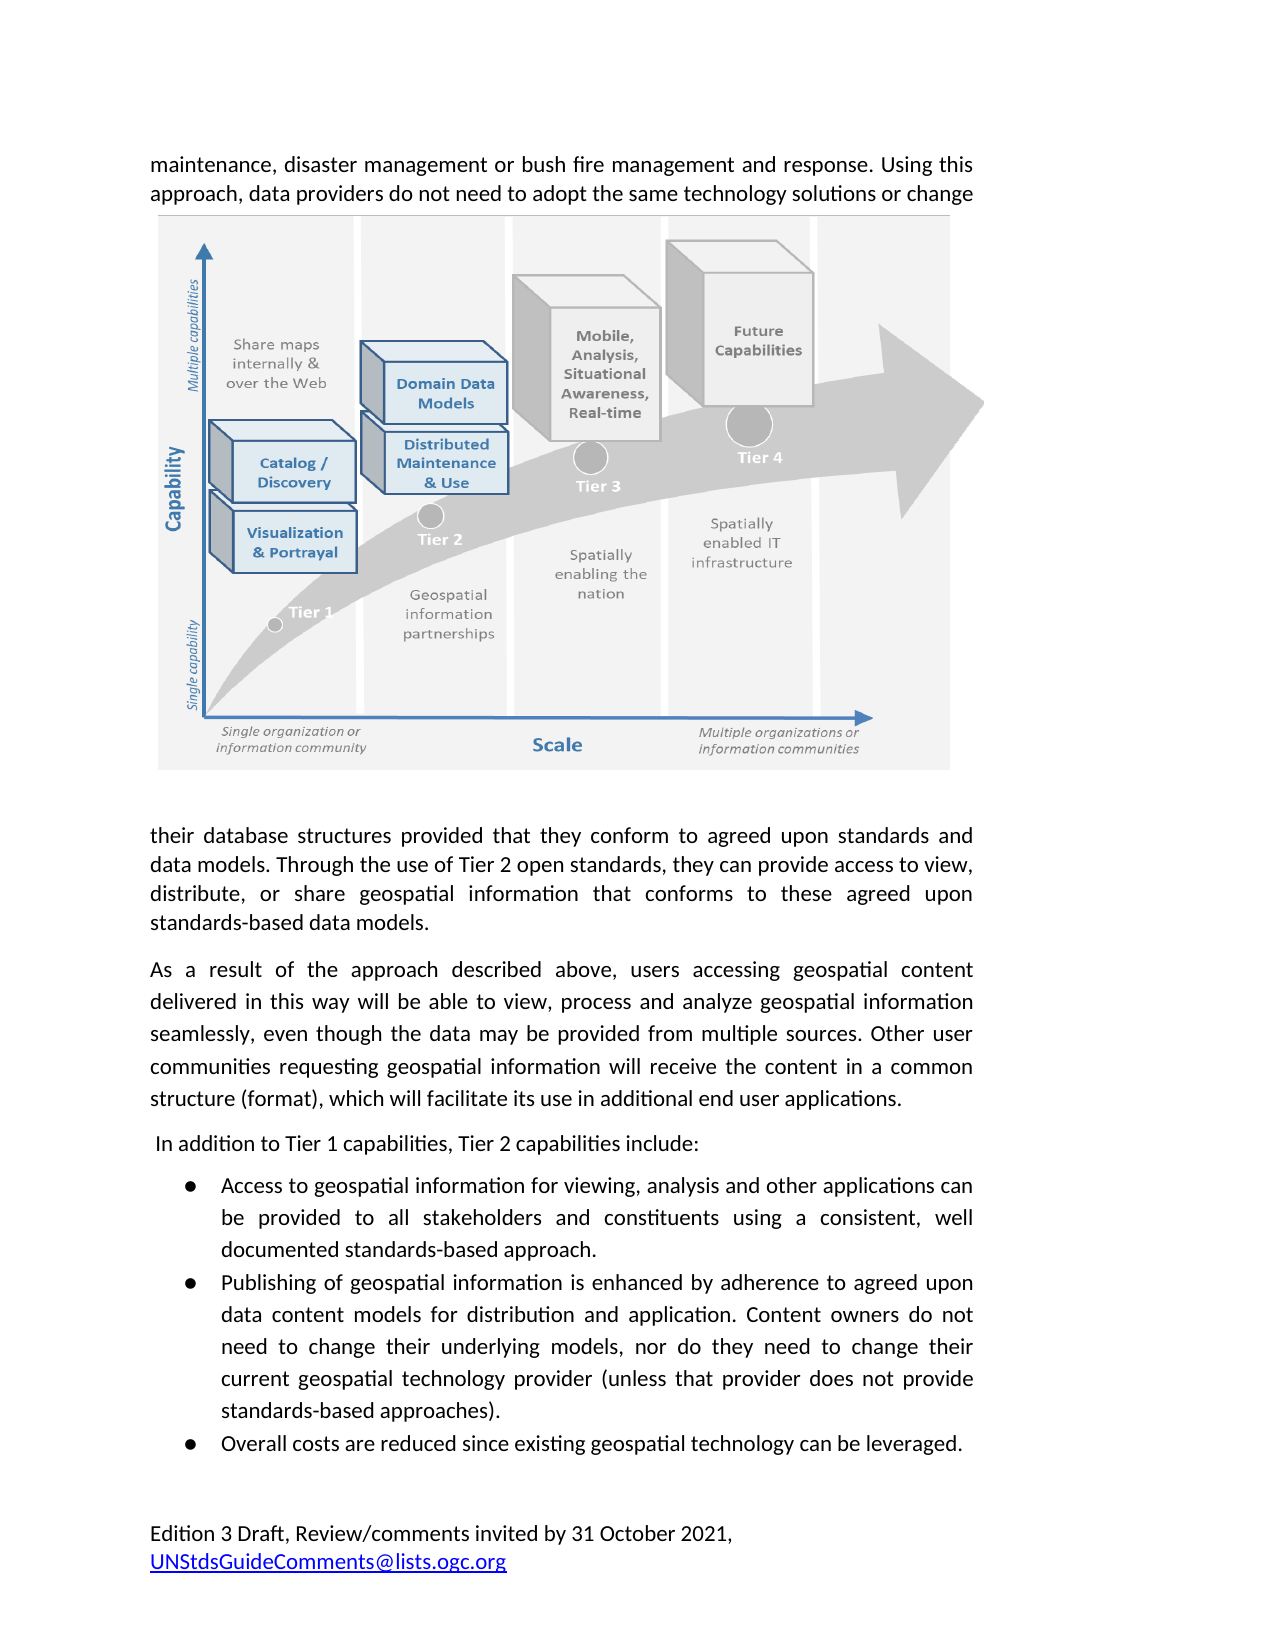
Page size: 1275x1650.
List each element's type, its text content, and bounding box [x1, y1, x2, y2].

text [150, 150, 975, 212]
list Overall costs are reduced since existing geospatial technology can be leveraged. [183, 1429, 975, 1457]
picture [150, 212, 984, 770]
text In addition to Tier 1 capabilities, Tier 2 capabilities include: [150, 1129, 975, 1157]
list Publishing of geospatial information is enhanced by adherence to agreed upon data content models for distribution and application. Content owners do not need to change their underlying models, nor do they need to change their current geospatial technology provider (unless that provider does not provide standards-based approaches). [183, 1268, 975, 1424]
list Access to geospatial information for viewing, analysis and other applications can be provided to all stakeholders and constituents using a consistent, well documented standards-based approach. [183, 1171, 975, 1264]
text As a result of the approach described above, users accessing geospatial content delivered in this way will be able to view, process and analyze geospatial information seamlessly, even though the data may be provided from multiple sources. Other user communities requesting geospatial information will receive the content in a common structure (format), which will facilitate its use in additional end user applications. [150, 955, 975, 1112]
